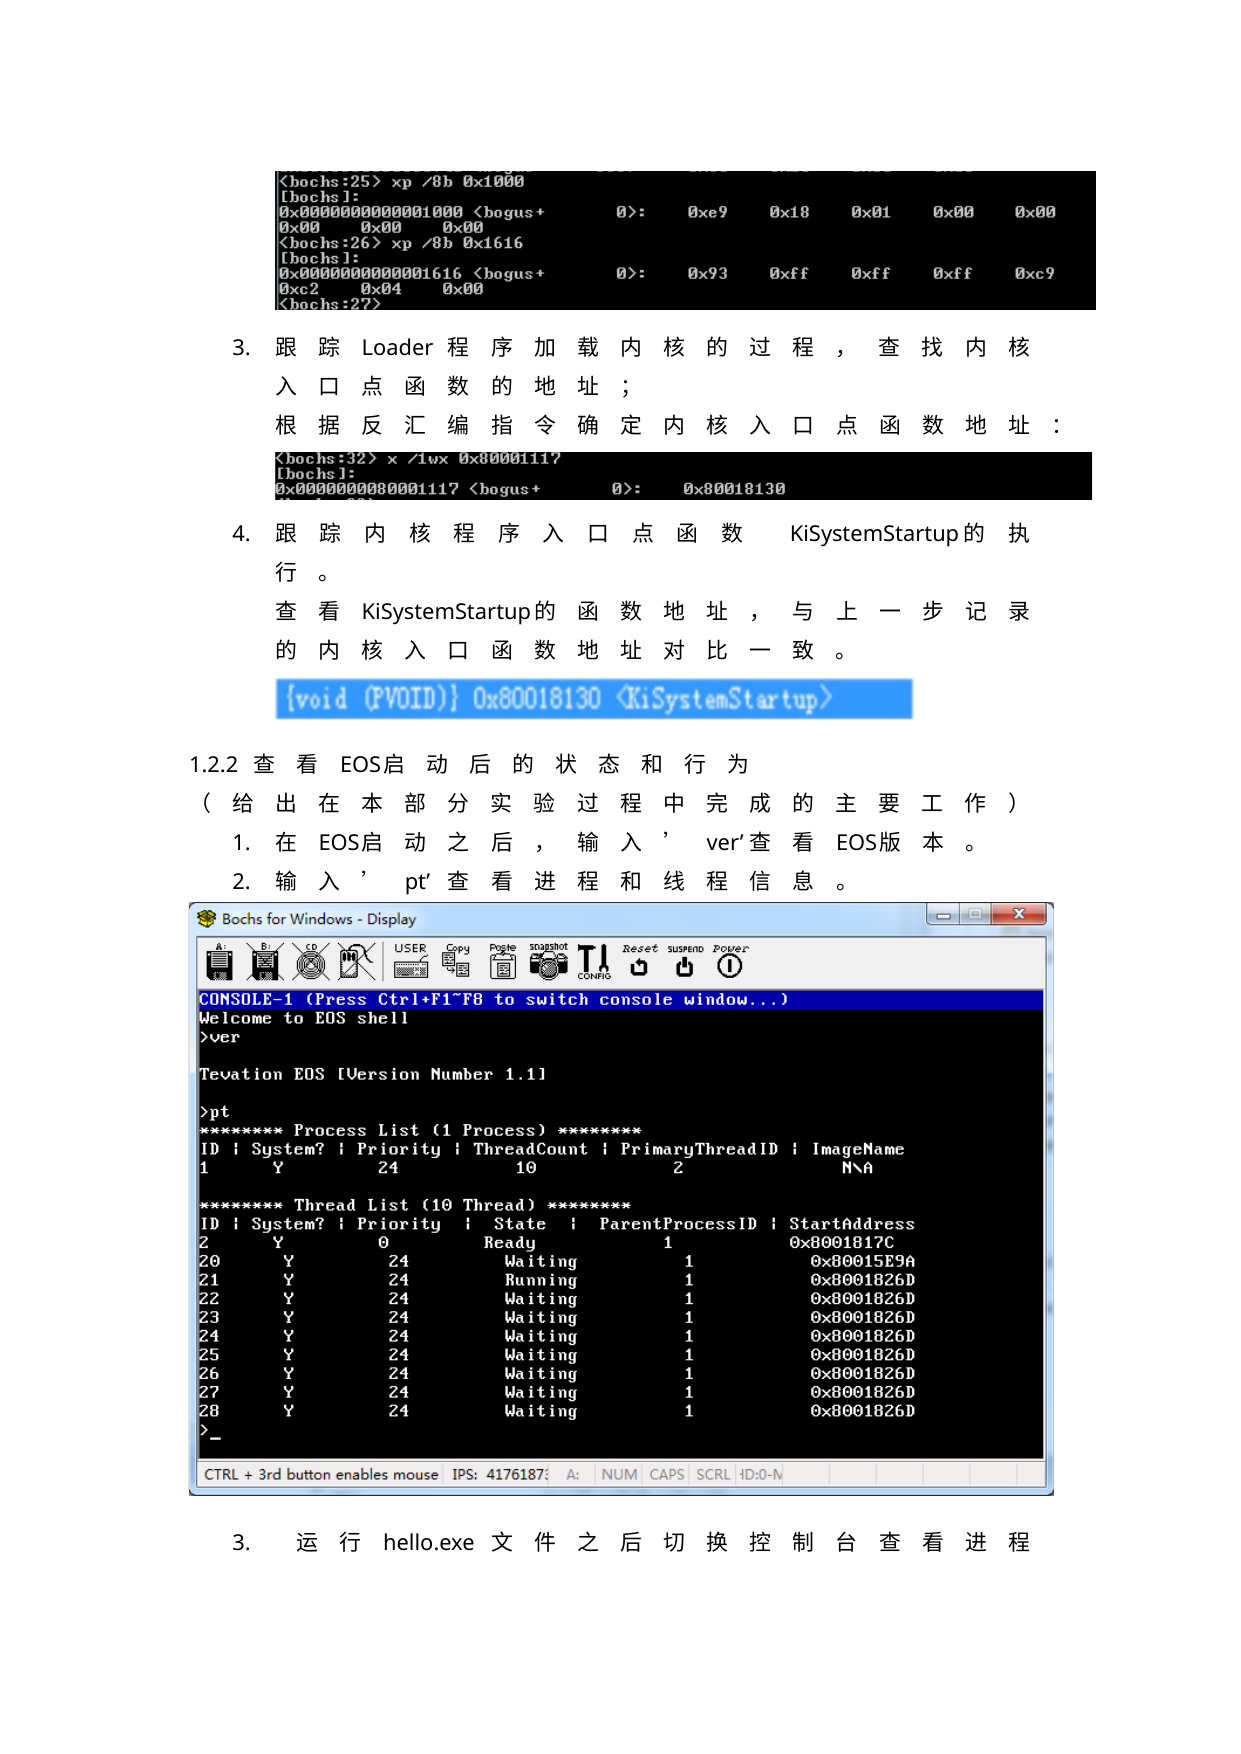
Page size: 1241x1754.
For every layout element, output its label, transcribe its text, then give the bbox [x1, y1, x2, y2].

picture [275, 171, 1096, 310]
picture [275, 452, 1093, 500]
picture [275, 677, 916, 726]
list 跟踪内核程序入口点函数 KiSystemStartup的执行。 [226, 516, 1051, 587]
list 查看KiSystemStartup的函数地址，与上一步记录的内核入口函数地址对比一致。 [264, 594, 1051, 665]
list 跟踪Loader程序加载内核的过程，查找内核入口点函数的地址； [226, 329, 1051, 401]
text 1.2.2 查看EOS启动后的状态和行为 [189, 747, 1051, 779]
list 根据反汇编指令确定内核入口点函数地址： [264, 407, 1051, 440]
list 在EOS启动之后，输入’ver’查看EOS版本。 [226, 824, 1051, 857]
list 输入’pt’查看进程和线程信息。 [226, 863, 1051, 896]
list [226, 1525, 1051, 1557]
text （给出在本部分实验过程中完成的主要工作） [189, 786, 1051, 818]
picture [188, 902, 1054, 1496]
